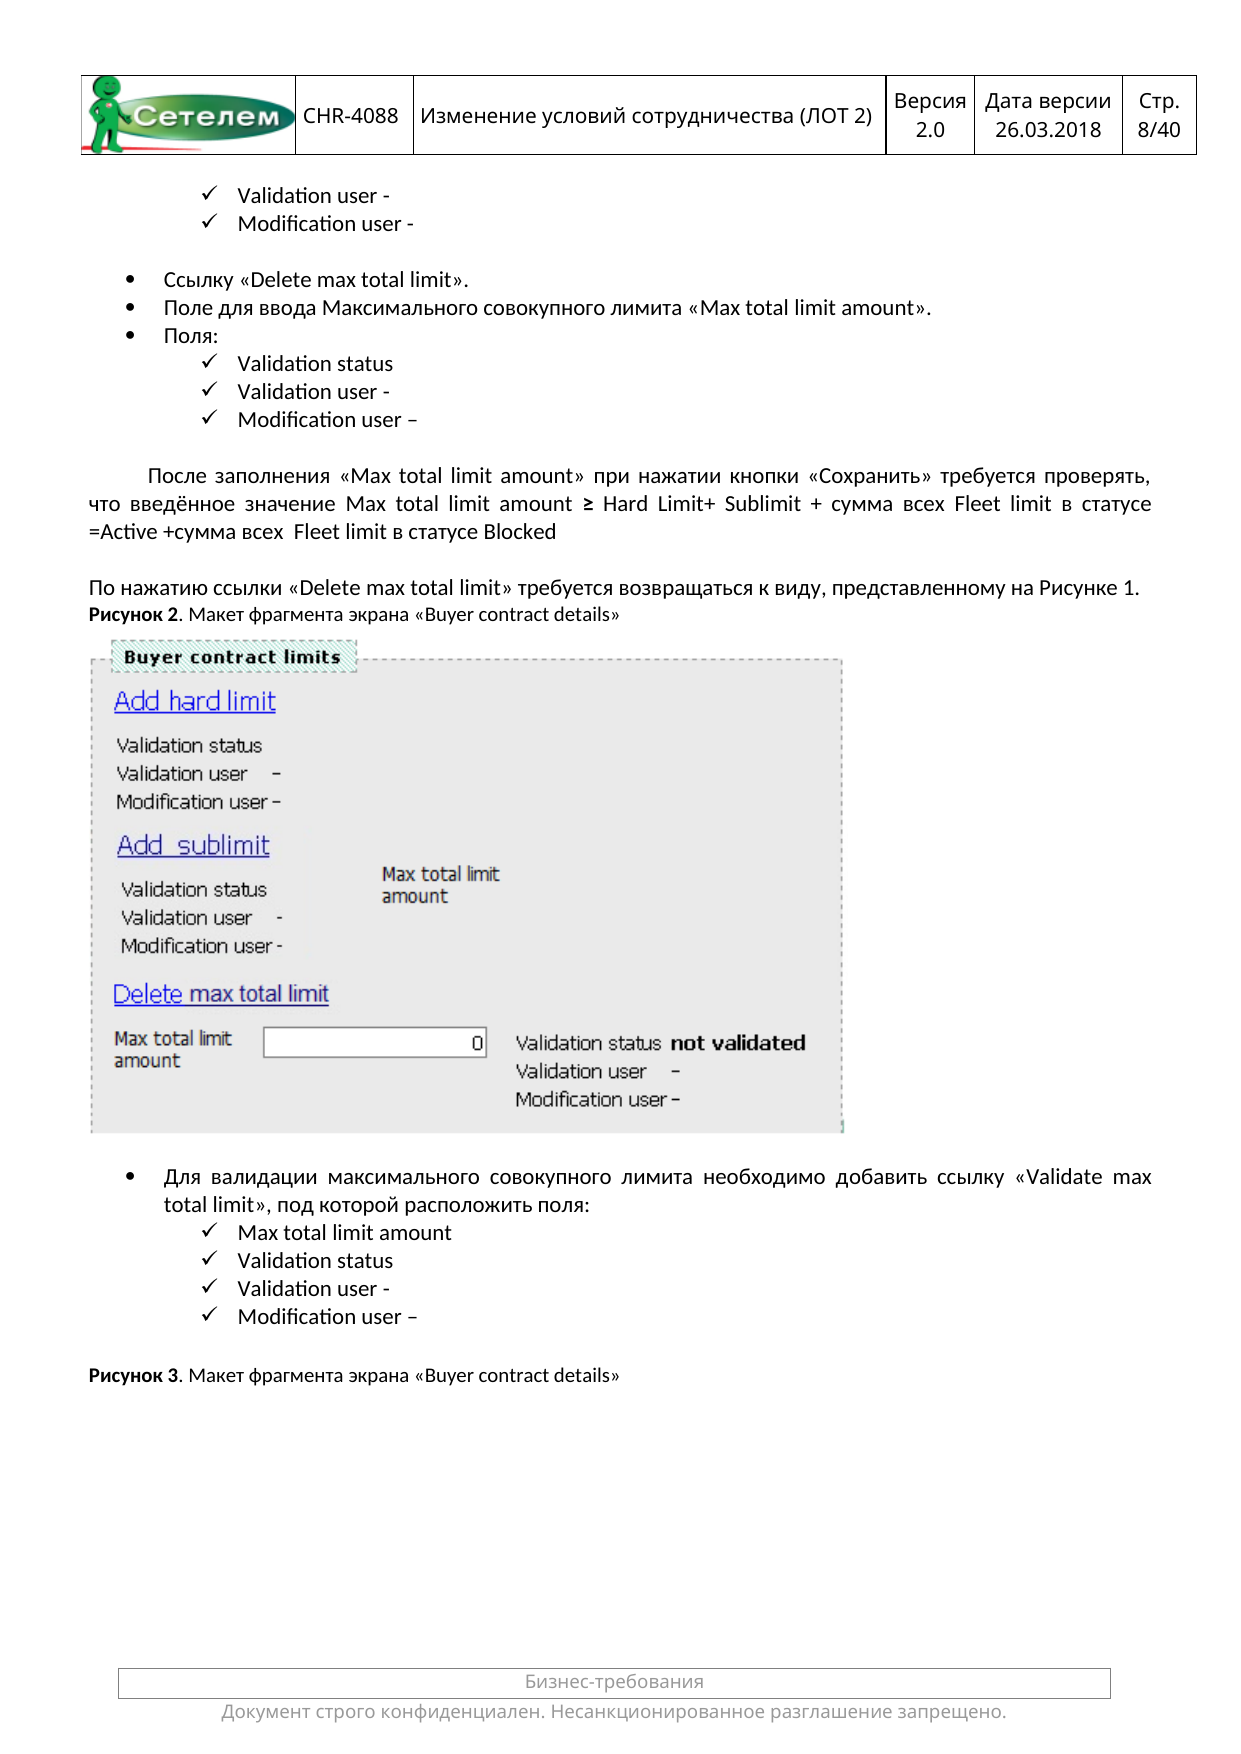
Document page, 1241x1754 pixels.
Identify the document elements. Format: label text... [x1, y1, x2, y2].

list Validation user - [200, 181, 1152, 209]
picture [88, 626, 848, 1135]
text По нажатию ссылки «Delete max total limit» требуется возвращаться к виду, представленному на Рисунке 1. [89, 573, 1152, 601]
list Для валидации максимального совокупного лимита необходимо добавить ссылку «Validate max total limit», под которой расположить поля: [126, 1162, 1152, 1218]
list Validation user - [200, 1274, 1152, 1302]
text Рисунок 2. Макет фрагмента экрана «Buyer contract details» [89, 601, 1152, 627]
list Modification user – [200, 1302, 1152, 1331]
list Validation status [200, 1246, 1152, 1274]
list Поля: [126, 321, 1152, 349]
picture [81, 76, 295, 154]
list Ссылку «Delete max total limit». [126, 265, 1152, 293]
list Validation status [200, 349, 1152, 377]
list Max total limit amount [200, 1218, 1152, 1246]
list Validation user - [200, 377, 1152, 405]
text После заполнения «Max total limit amount» при нажатии кнопки «Сохранить» требуется проверять, что введённое значение Max total limit amount ≥ Hard Limit+ Sublimit + сумма всех Fleet limit в статусе =Active +сумма всех Fleet limit в статусе Blocked [89, 461, 1152, 545]
list Modification user – [200, 405, 1152, 433]
list Поле для ввода Максимального совокупного лимита «Max total limit amount». [126, 293, 1152, 321]
list Modification user - [200, 209, 1152, 237]
text Рисунок 3. Макет фрагмента экрана «Buyer contract details» [89, 1362, 1152, 1387]
